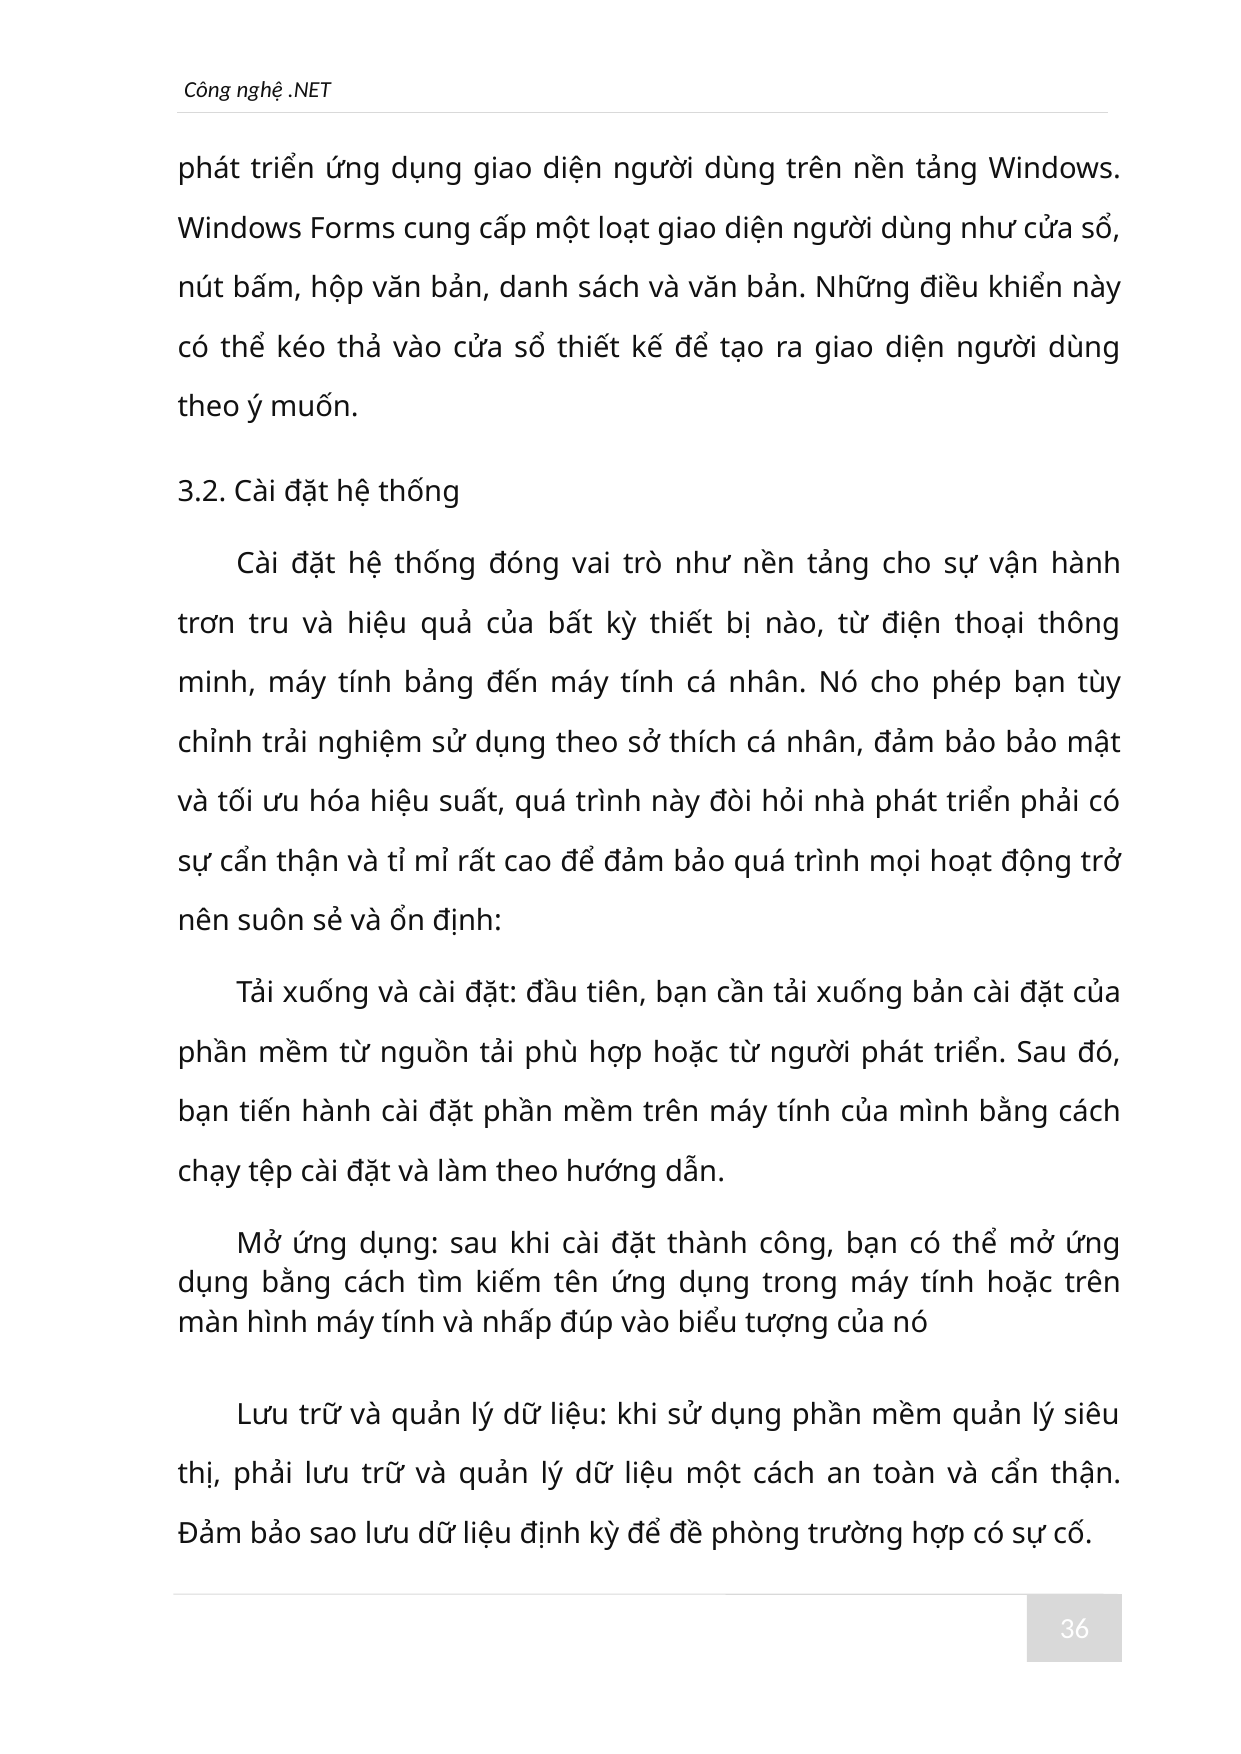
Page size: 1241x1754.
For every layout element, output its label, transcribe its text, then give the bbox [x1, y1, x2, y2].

text Tải xuống và cài đặt: đầu tiên, bạn cần tải xuống bản cài đặt của phần mềm từ nguồn tải phù hợp hoặc từ người phát triển. Sau đó, bạn tiến hành cài đặt phần mềm trên máy tính của mình bằng cách chạy tệp cài đặt và làm theo hướng dẫn. [177, 972, 1122, 1190]
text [177, 148, 1122, 425]
text Cài đặt hệ thống đóng vai trò như nền tảng cho sự vận hành trơn tru và hiệu quả của bất kỳ thiết bị nào, từ điện thoại thông minh, máy tính bảng đến máy tính cá nhân. Nó cho phép bạn tùy chỉnh trải nghiệm sử dụng theo sở thích cá nhân, đảm bảo bảo mật và tối ưu hóa hiệu suất, quá trình này đòi hỏi nhà phát triển phải có sự cẩn thận và tỉ mỉ rất cao để đảm bảo quá trình mọi hoạt động trở nên suôn sẻ và ổn định: [177, 543, 1122, 939]
subtitle 3.2. Cài đặt hệ thống [177, 470, 1122, 510]
text Lưu trữ và quản lý dữ liệu: khi sử dụng phần mềm quản lý siêu thị, phải lưu trữ và quản lý dữ liệu một cách an toàn và cẩn thận. Đảm bảo sao lưu dữ liệu định kỳ để đề phòng trường hợp có sự cố. [177, 1393, 1122, 1552]
text Mở ứng dụng: sau khi cài đặt thành công, bạn có thể mở ứng dụng bằng cách tìm kiếm tên ứng dụng trong máy tính hoặc trên màn hình máy tính và nhấp đúp vào biểu tượng của nó [177, 1222, 1122, 1341]
